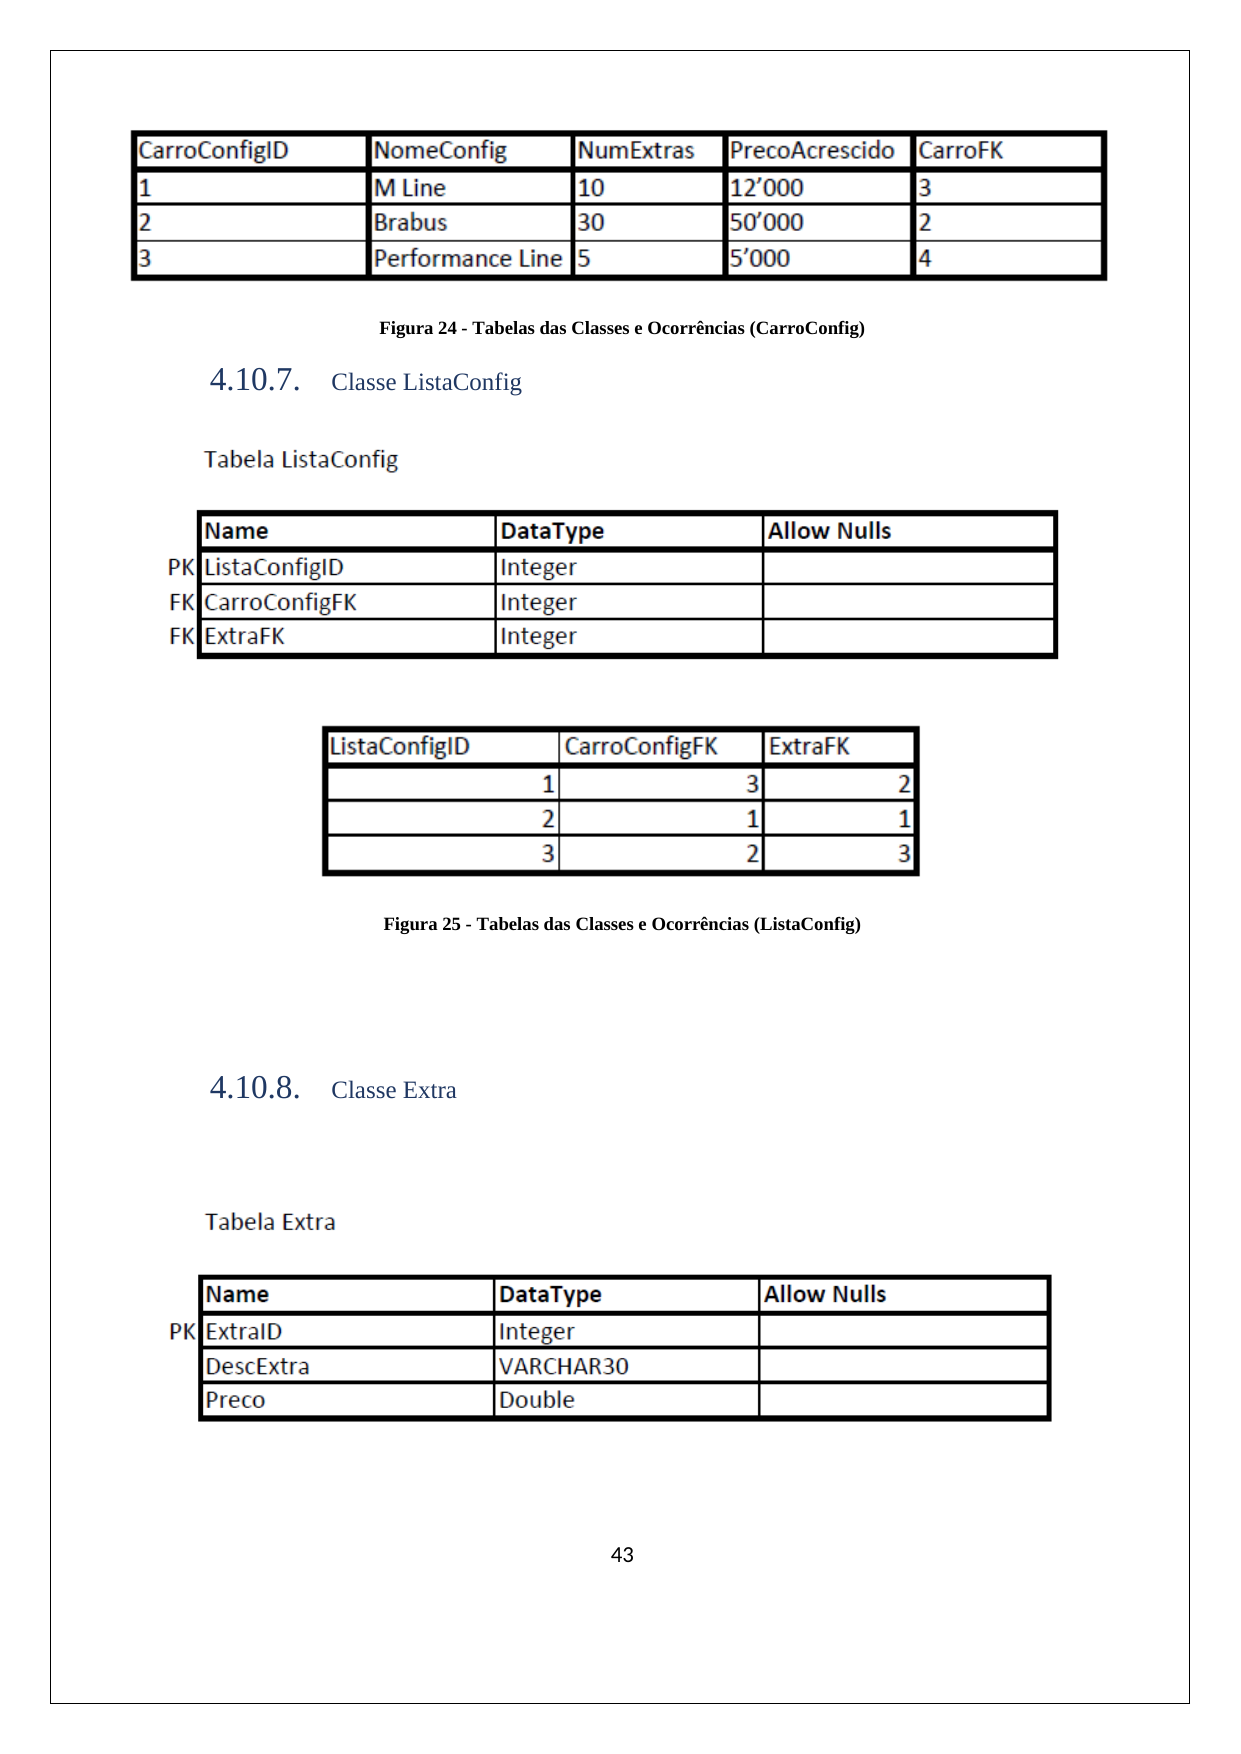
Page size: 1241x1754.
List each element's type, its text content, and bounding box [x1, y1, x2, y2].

picture [313, 721, 931, 886]
text Figura 24 - Tabelas das Classes e Ocorrências (CarroConfig) [106, 317, 1138, 339]
text Figura 25 - Tabelas das Classes e Ocorrências (ListaConfig) [106, 913, 1138, 935]
picture [125, 118, 1120, 289]
picture [145, 1190, 1100, 1459]
subtitle Classe Extra [209, 1068, 1138, 1106]
picture [147, 425, 1097, 693]
subtitle Classe ListaConfig [209, 359, 1138, 398]
